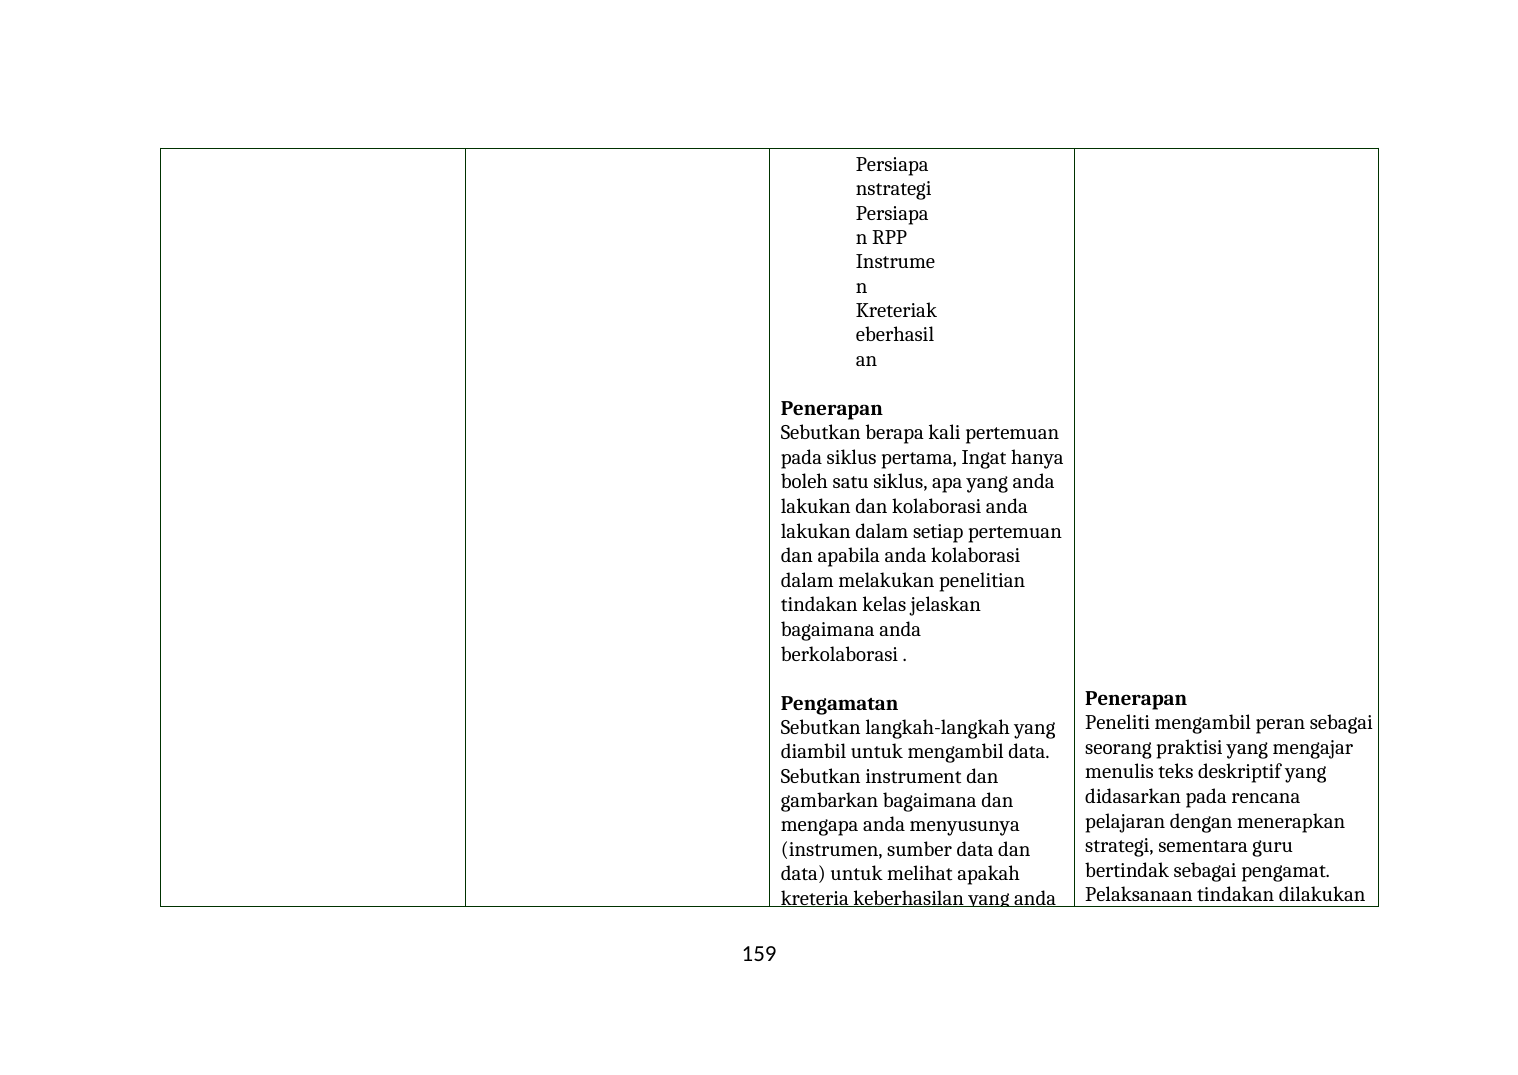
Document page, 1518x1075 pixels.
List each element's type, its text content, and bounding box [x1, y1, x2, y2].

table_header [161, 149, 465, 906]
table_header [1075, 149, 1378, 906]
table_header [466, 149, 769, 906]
text 159 [150, 943, 1368, 966]
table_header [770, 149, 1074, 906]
